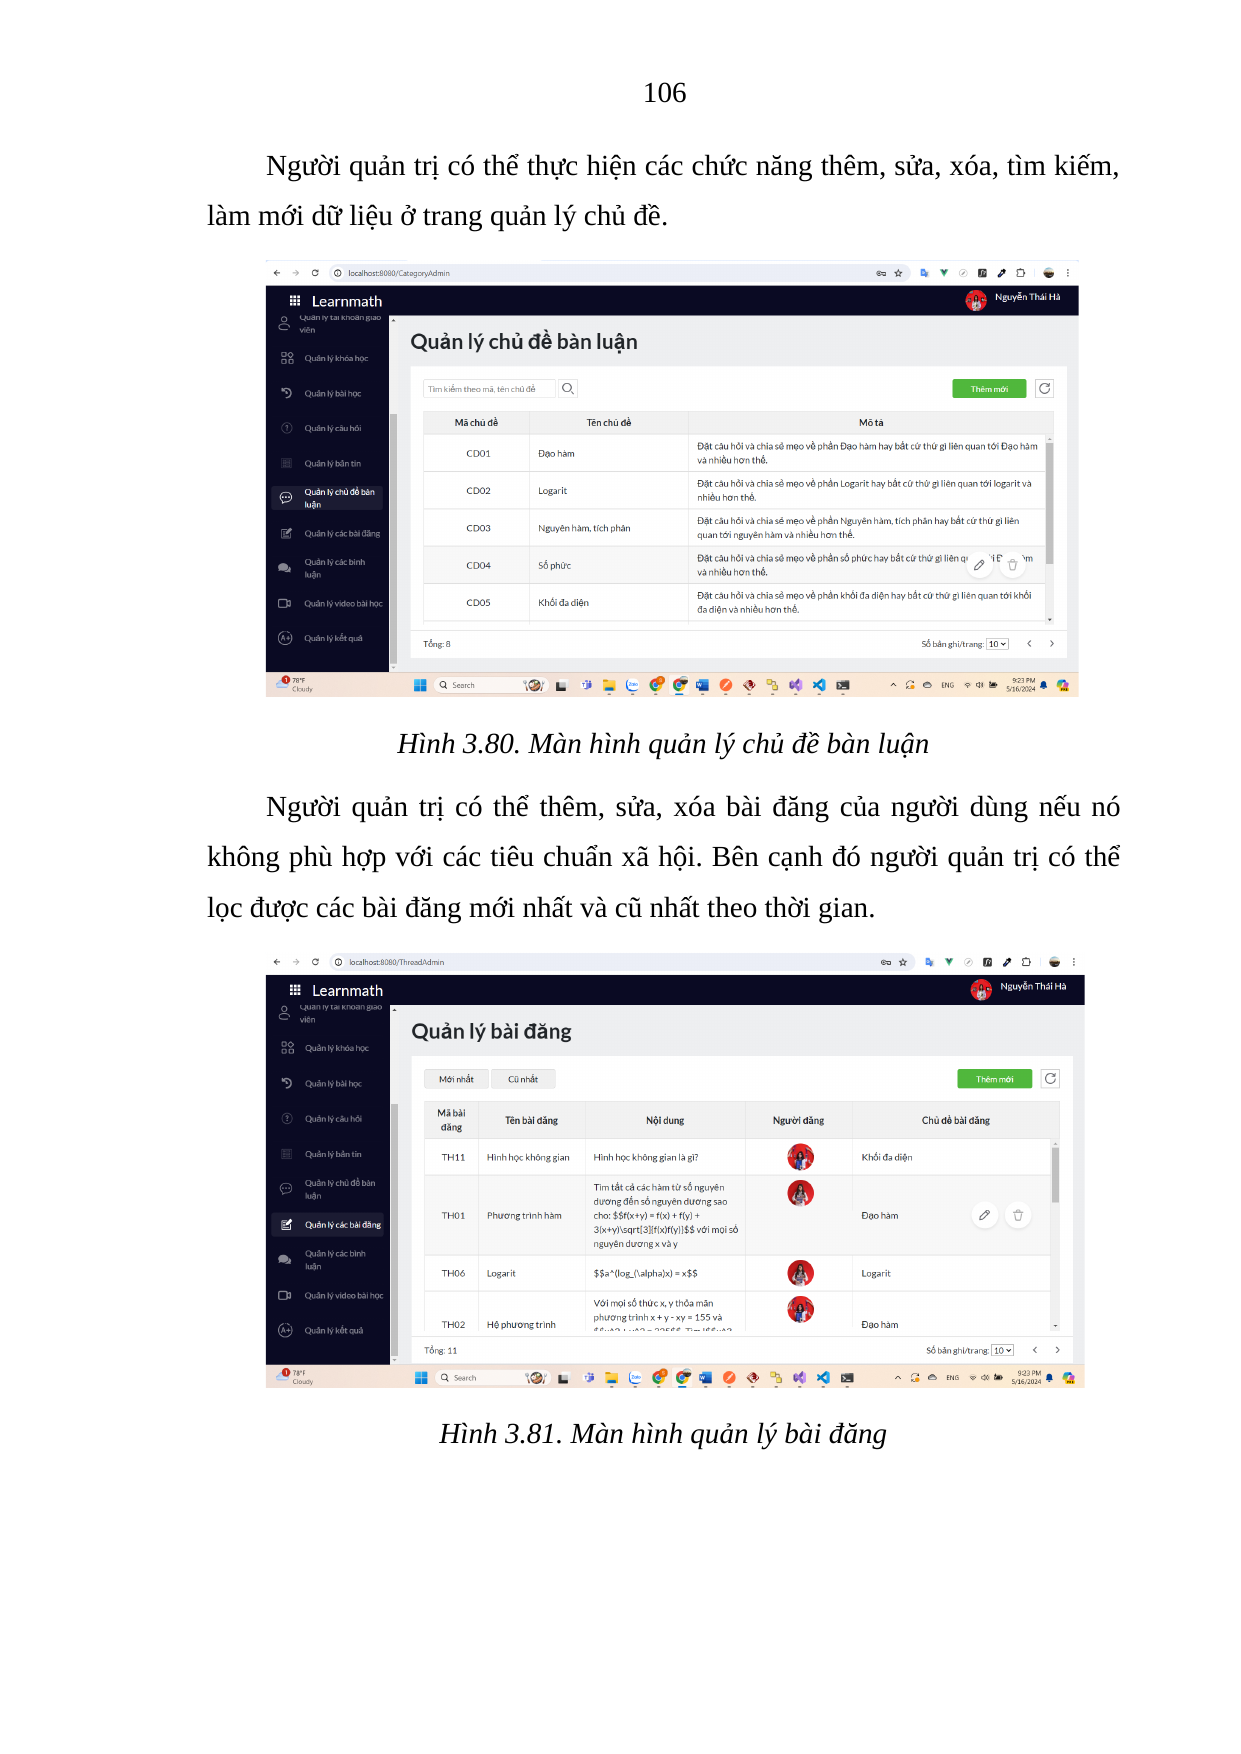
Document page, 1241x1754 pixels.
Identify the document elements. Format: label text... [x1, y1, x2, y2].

picture [265, 952, 1085, 1388]
picture [265, 260, 1079, 697]
text Người quản trị có thể thực hiện các chức năng thêm, sửa, xóa, tìm kiếm, làm mới dữ liệu ở trang quản lý chủ đề. [207, 148, 1122, 232]
text Người quản trị có thể thêm, sửa, xóa bài đăng của người dùng nếu nó không phù hợp với các tiêu chuẩn xã hội. Bên cạnh đó người quản trị có thể lọc được các bài đăng mới nhất và cũ nhất theo thời gian. [207, 789, 1122, 923]
